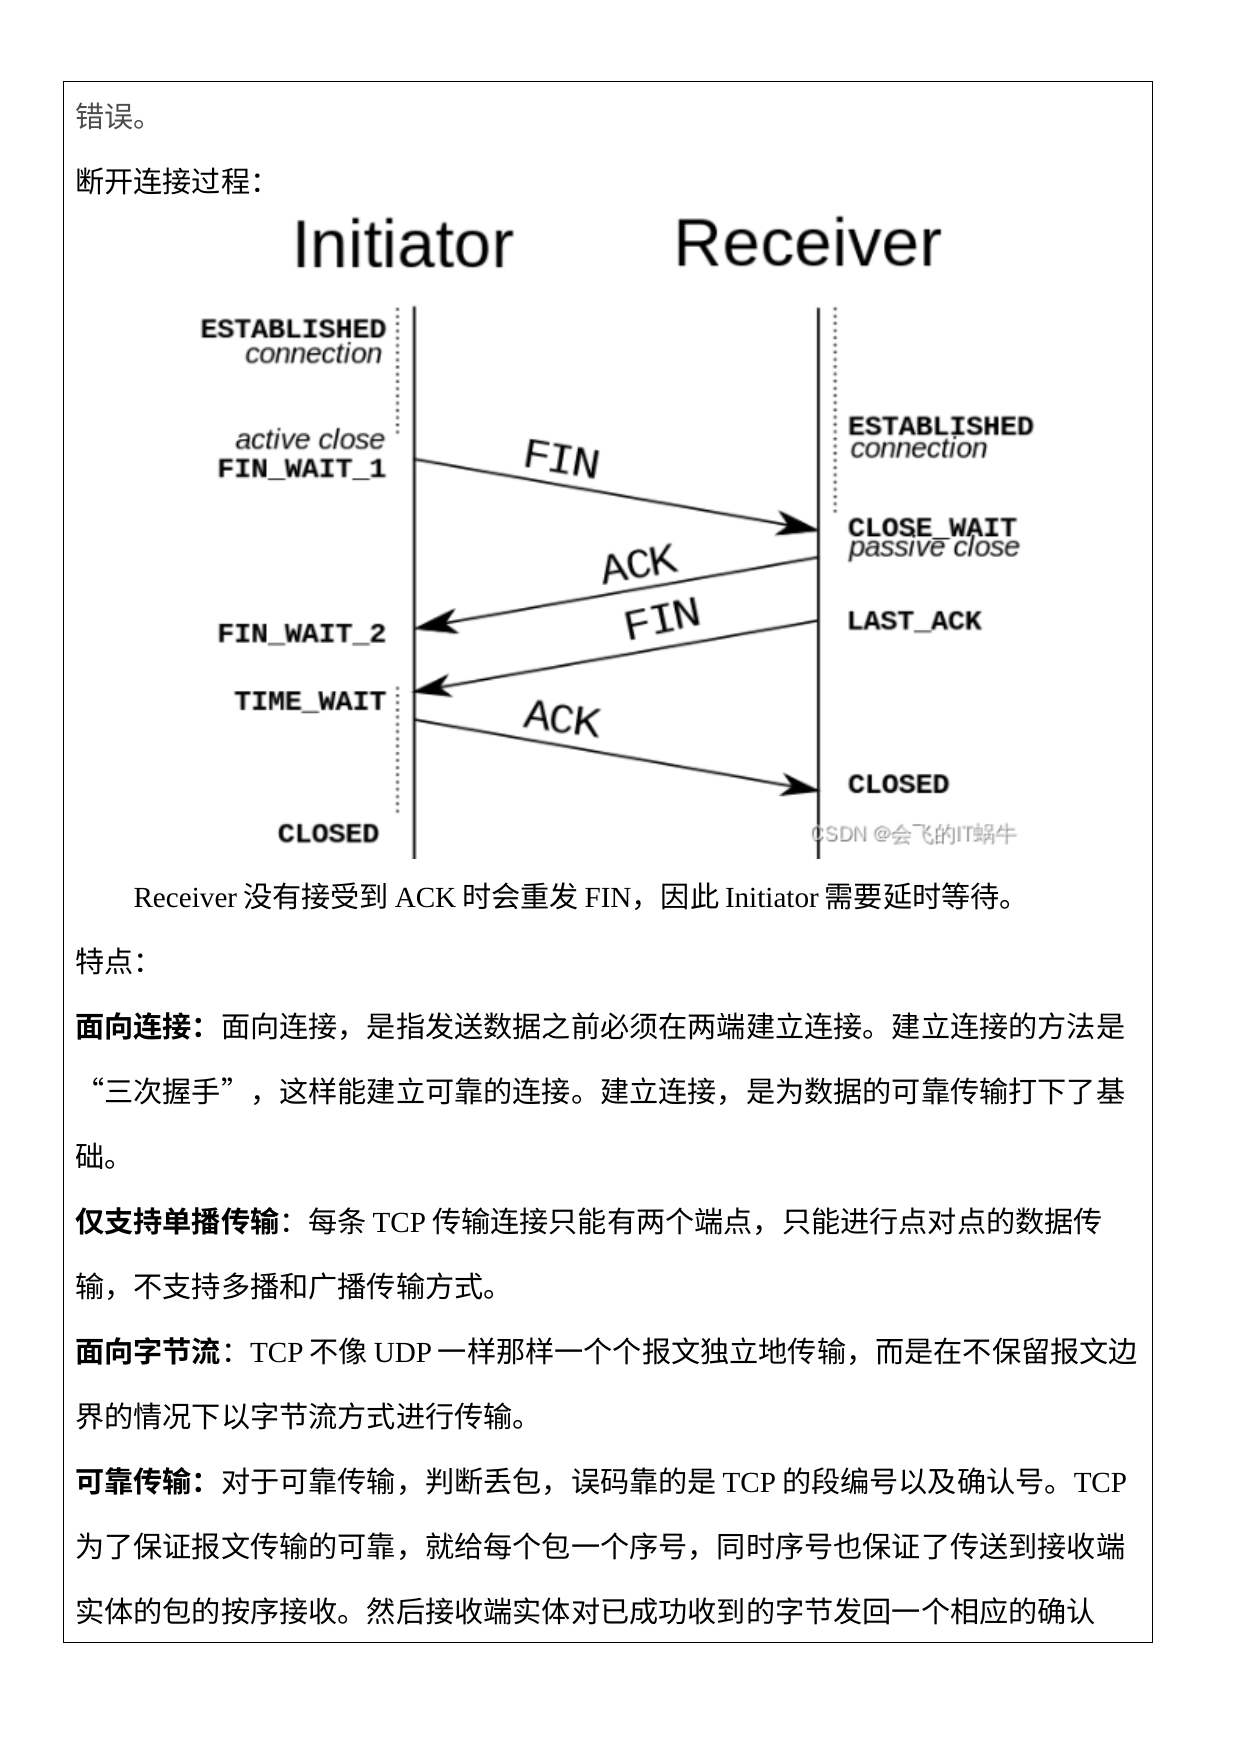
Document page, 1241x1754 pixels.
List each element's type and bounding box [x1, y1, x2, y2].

picture [176, 211, 1041, 859]
table_header [64, 82, 1152, 1642]
